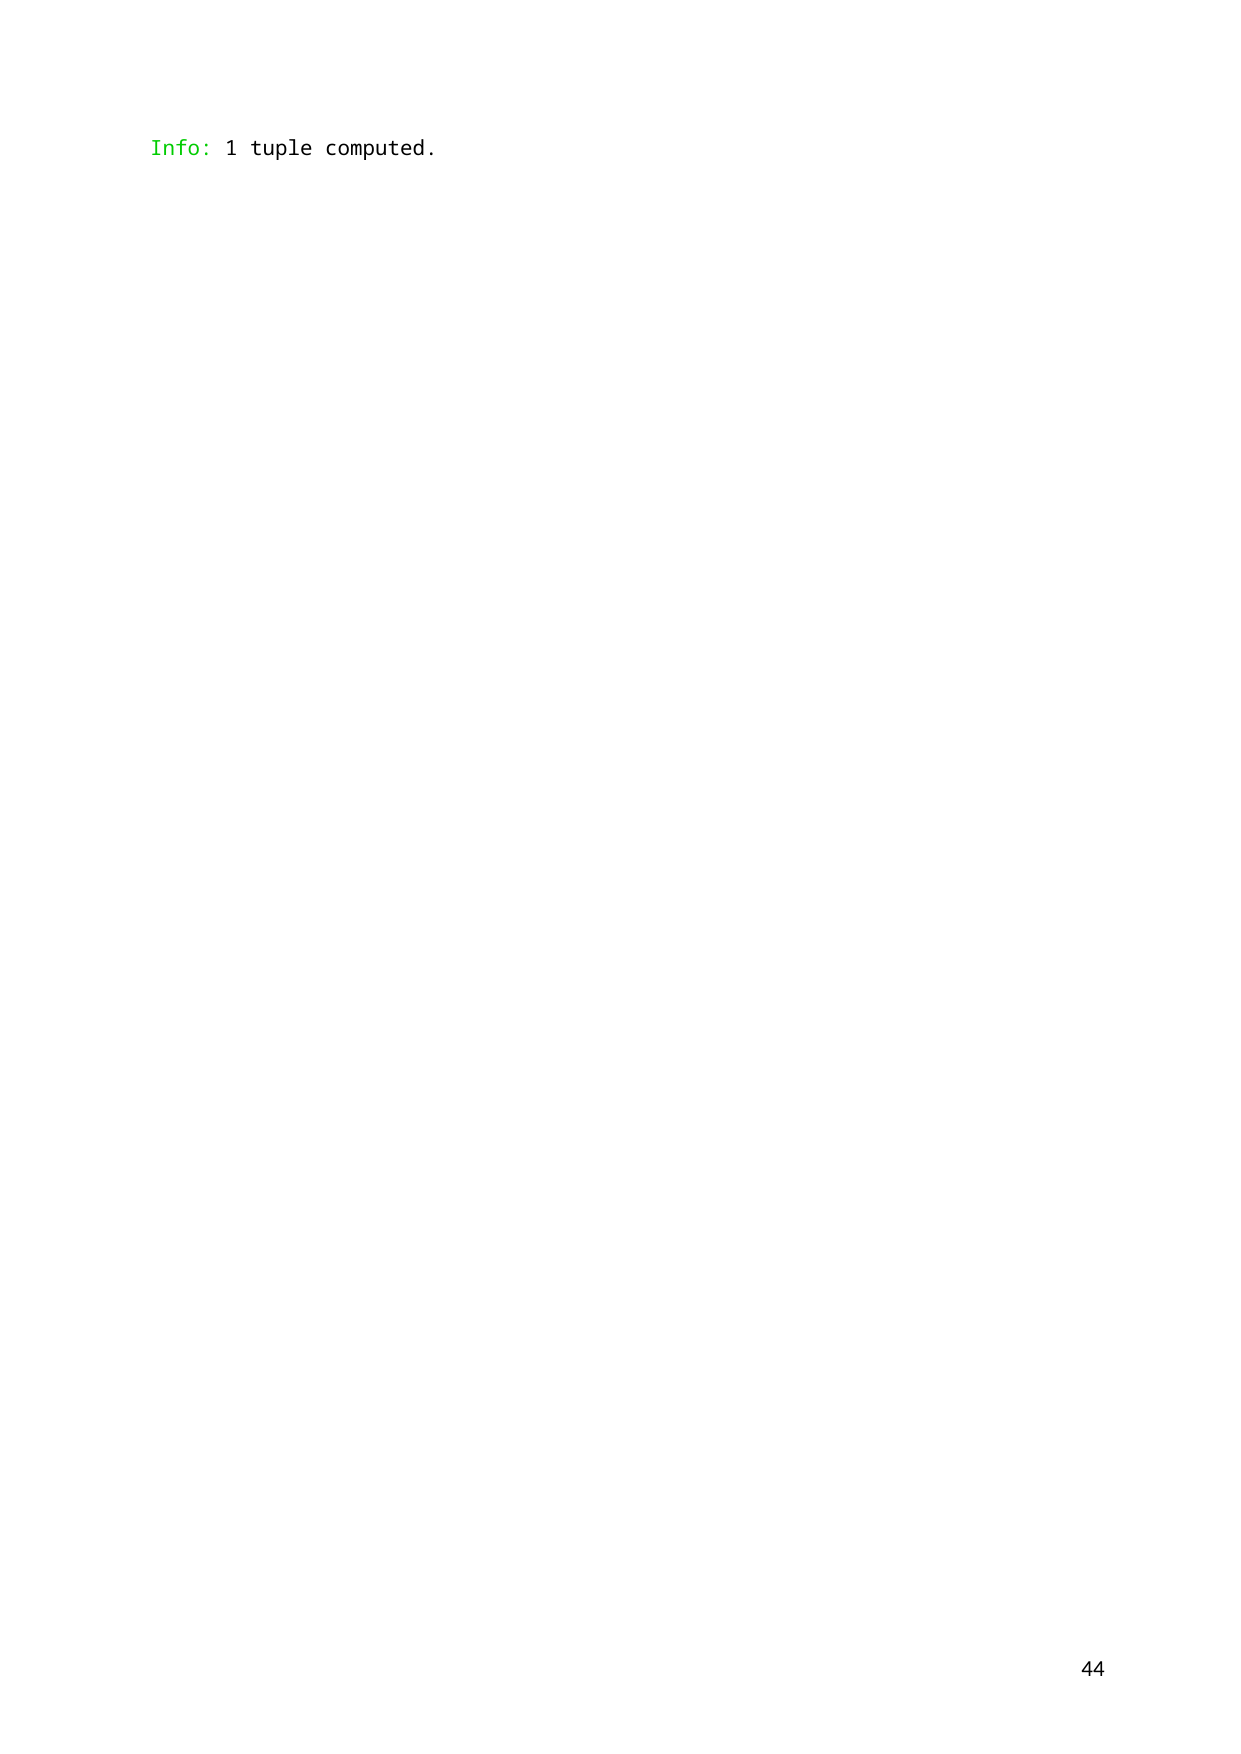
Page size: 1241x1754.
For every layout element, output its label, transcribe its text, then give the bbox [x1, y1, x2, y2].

text Info: 1 tuple computed. [150, 133, 1104, 161]
